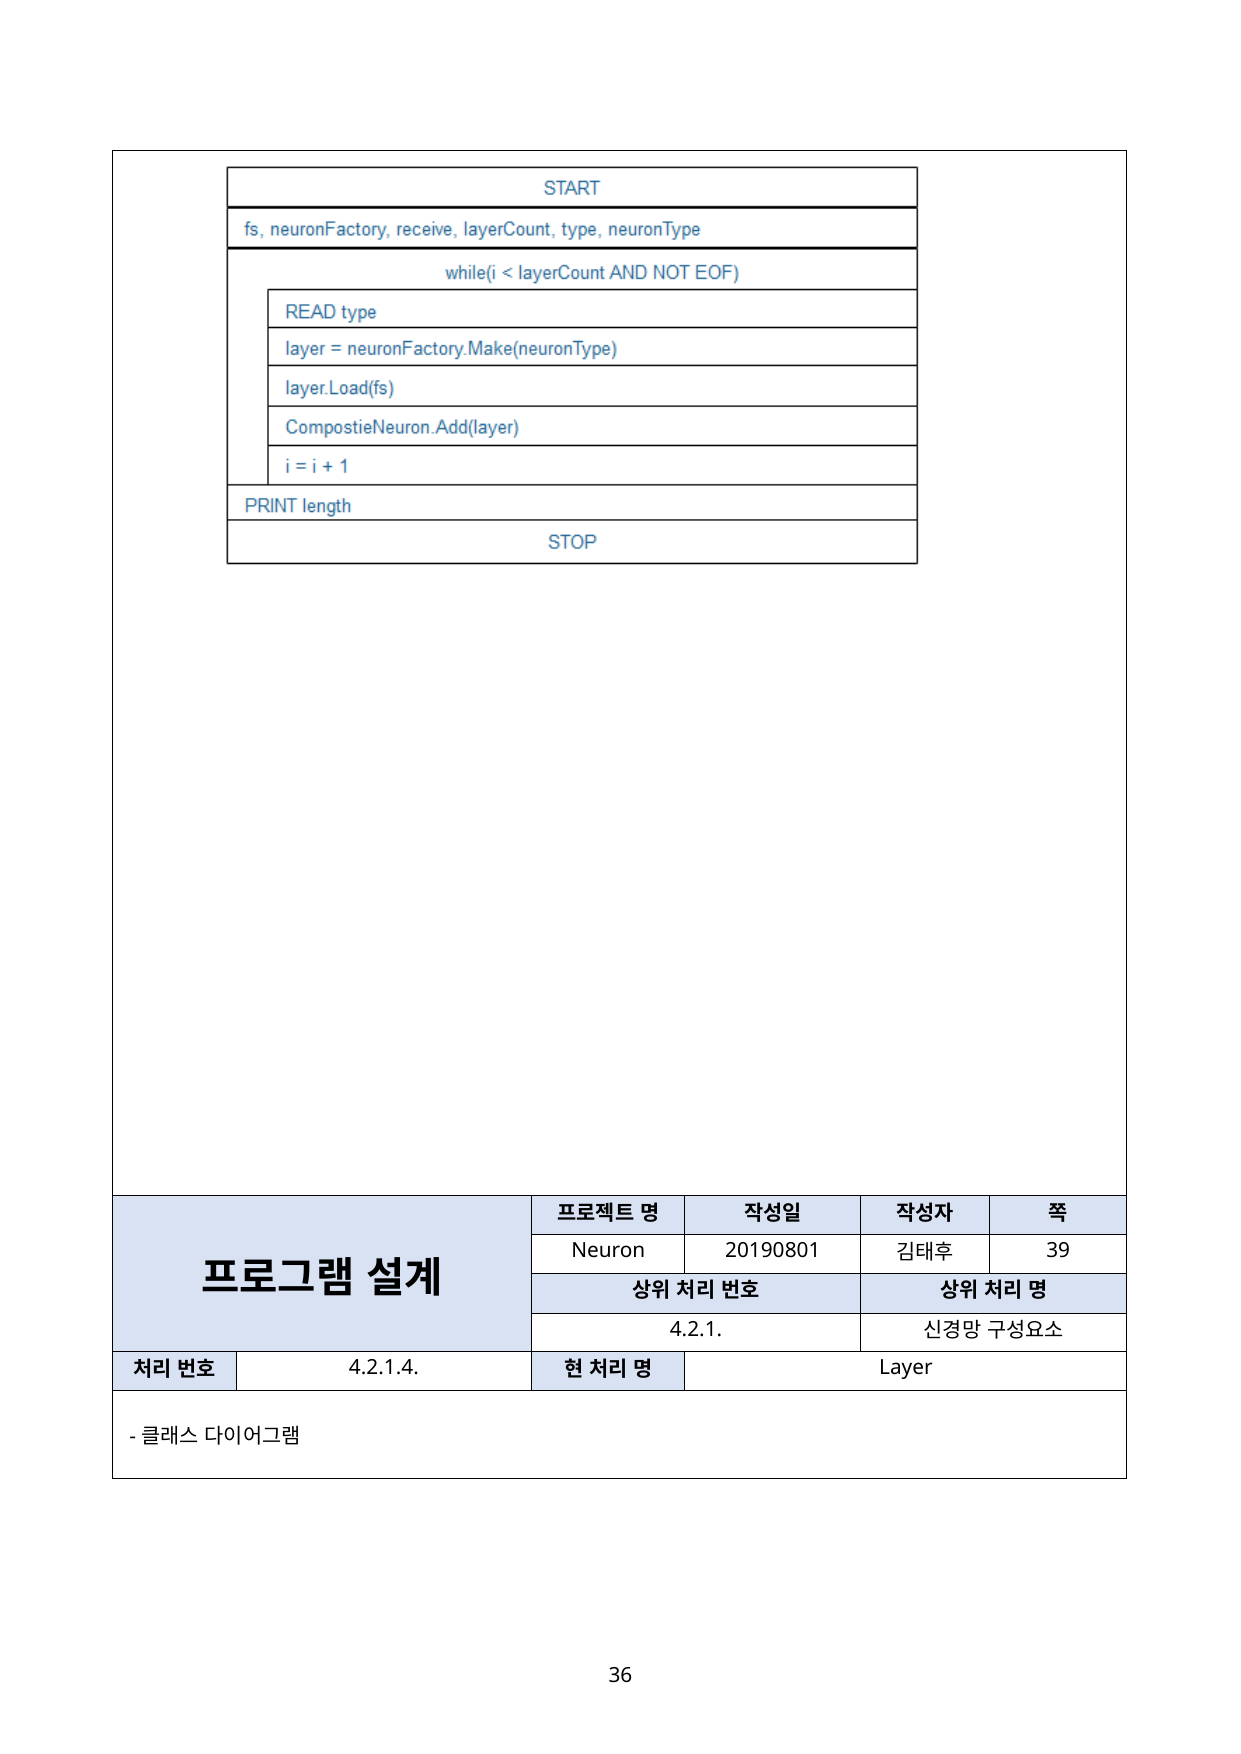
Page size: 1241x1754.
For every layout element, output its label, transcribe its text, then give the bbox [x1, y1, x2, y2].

table_cell Neuron [532, 1235, 684, 1273]
table_cell 프로그램 설계 [113, 1196, 531, 1351]
table_cell 작성일 [685, 1196, 860, 1234]
table_cell - 클래스 다이어그램 [113, 1391, 1126, 1478]
table_cell Layer [685, 1352, 1126, 1390]
table_cell 쪽 [990, 1196, 1126, 1234]
picture [217, 151, 928, 570]
table_cell 현 처리 명 [532, 1352, 684, 1390]
table_cell 39 [990, 1235, 1126, 1273]
table_cell 4.2.1.4. [237, 1352, 531, 1390]
table_cell 4.2.1. [532, 1314, 860, 1351]
table_cell 20190801 [685, 1235, 860, 1273]
table_cell 처리 번호 [113, 1352, 236, 1390]
table_cell Load [113, 151, 1126, 1195]
table_cell 상위 처리 번호 [532, 1274, 860, 1313]
table_cell 상위 처리 명 [861, 1274, 1126, 1313]
table_cell 김태후 [861, 1235, 989, 1273]
table_cell 신경망 구성요소 [861, 1314, 1126, 1351]
table_cell 프로젝트 명 [532, 1196, 684, 1234]
table_cell 작성자 [861, 1196, 989, 1234]
